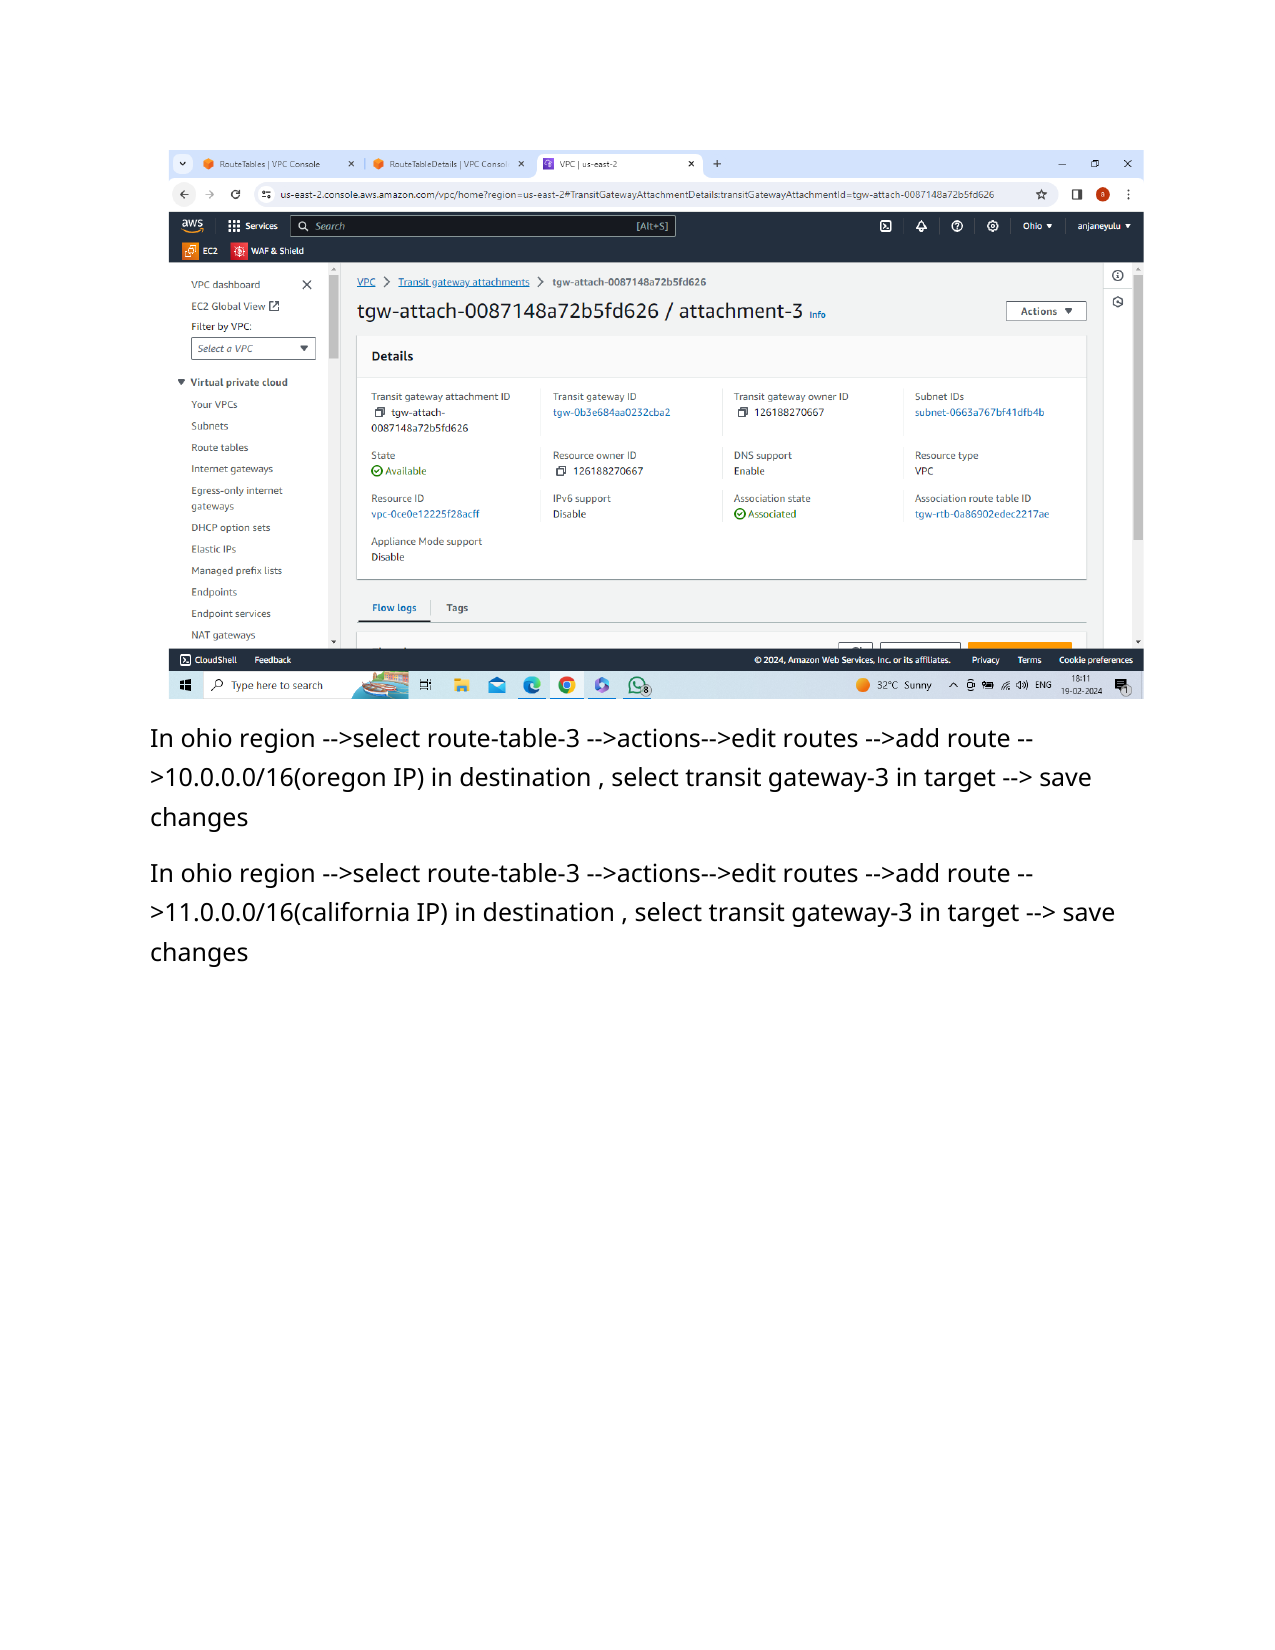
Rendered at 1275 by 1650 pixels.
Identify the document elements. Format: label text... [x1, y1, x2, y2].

text In ohio region -->select route-table-3 -->actions-->edit routes -->add route -->10.0.0.0/16(oregon IP) in destination , select transit gateway-3 in target --> save changes [150, 721, 1125, 833]
text In ohio region -->select route-table-3 -->actions-->edit routes -->add route -->11.0.0.0/16(california IP) in destination , select transit gateway-3 in target --> save changes [150, 856, 1125, 969]
